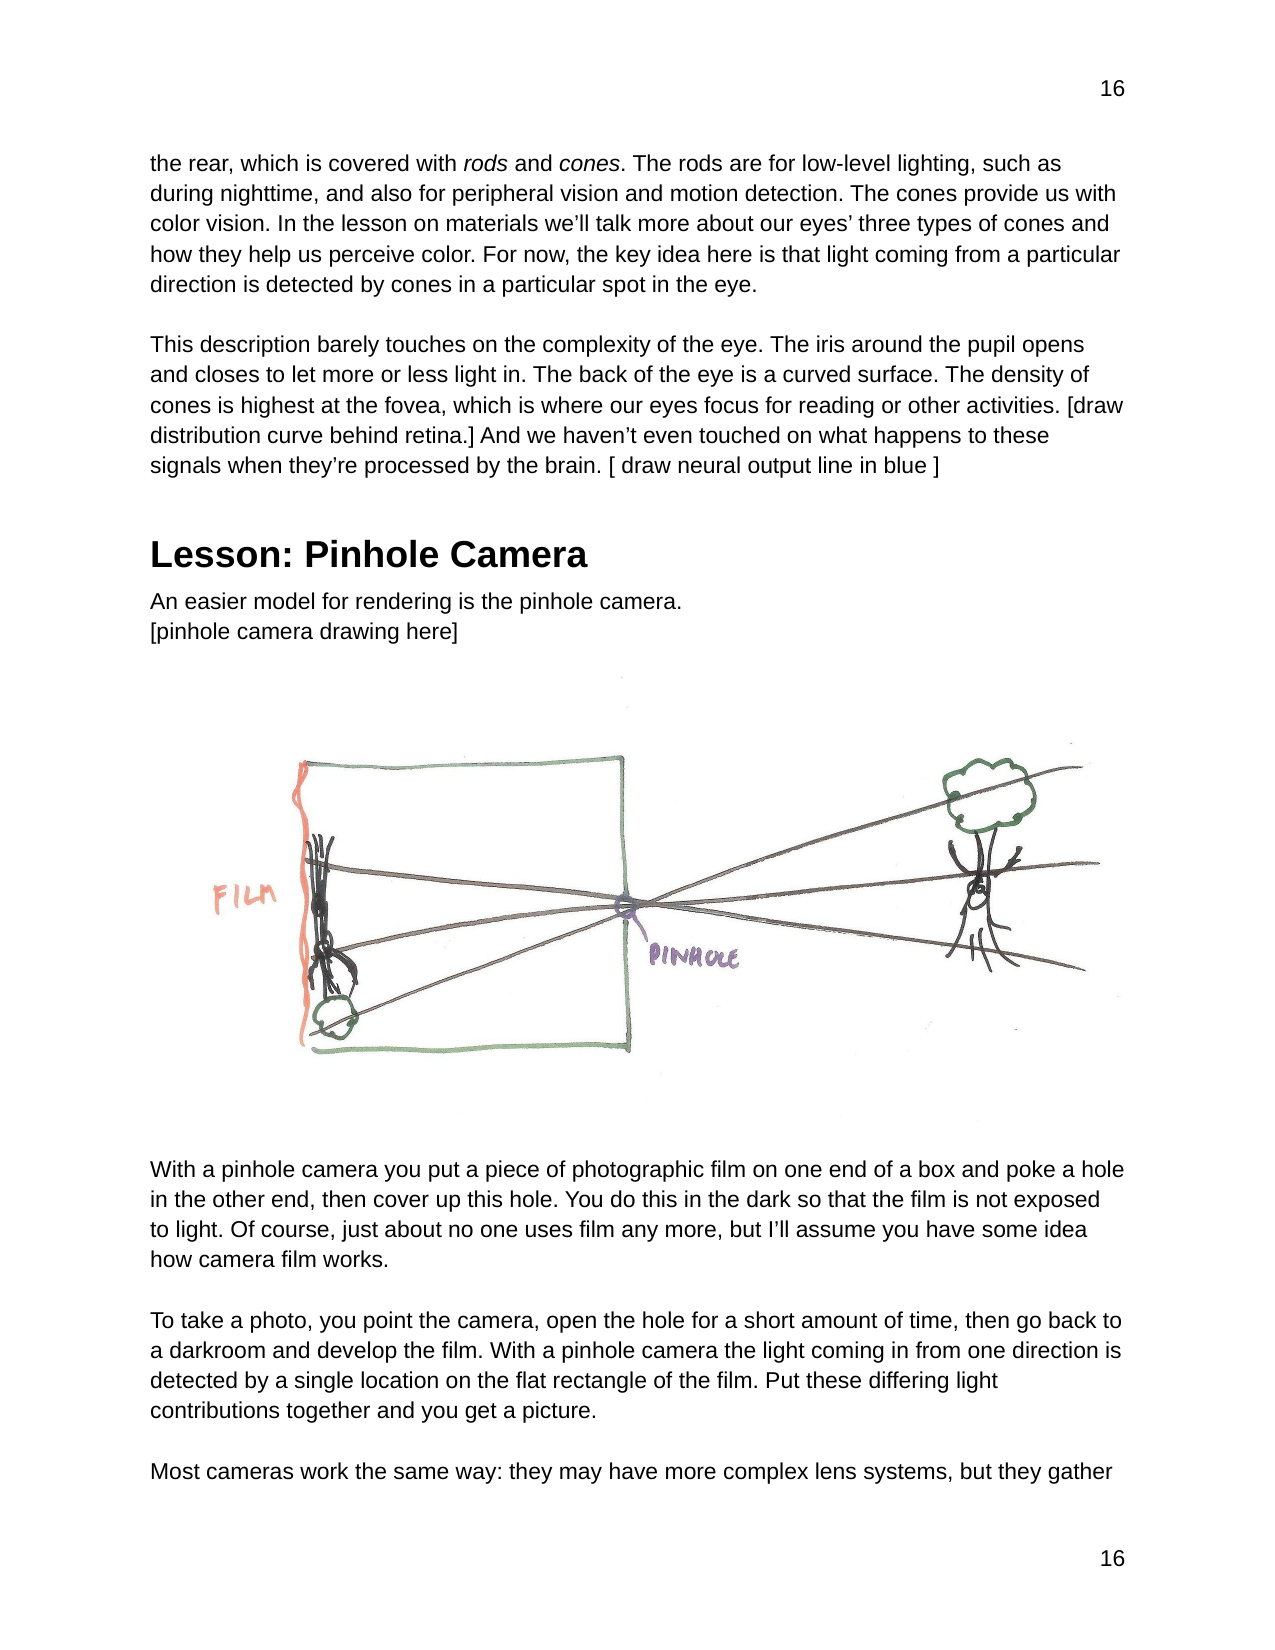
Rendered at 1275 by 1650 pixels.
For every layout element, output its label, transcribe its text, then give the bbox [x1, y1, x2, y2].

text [150, 1458, 1125, 1484]
subtitle Lesson: Pinhole Camera [150, 532, 1125, 575]
text To take a photo, you point the camera, open the hole for a short amount of time, then go back to a darkroom and develop the film. With a pinhole camera the light coming in from one direction is detected by a single location on the flat rectangle of the film. Put these differing light contributions together and you get a picture. [150, 1307, 1125, 1424]
text With a pinhole camera you put a piece of photographic film on one end of a box and poke a hole in the other end, then cover up this hole. You do this in the dark so that the film is not exposed to light. Of course, just about no one uses film any more, but I’ll assume you have some idea how camera film works. [150, 1156, 1125, 1273]
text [150, 150, 1125, 297]
text An easier model for rendering is the pinhole camera. [150, 588, 1125, 614]
text [pinhole camera drawing here] [150, 618, 1125, 644]
picture [168, 648, 1127, 1122]
text This description barely touches on the complexity of the eye. The iris around the pupil opens and closes to let more or less light in. The back of the eye is a curved surface. The density of cones is highest at the fovea, which is where our eyes focus for reading or other activities. [draw distribution curve behind retina.] And we haven’t even touched on what happens to these signals when they’re processed by the brain. [ draw neural output line in blue ] [150, 331, 1125, 478]
